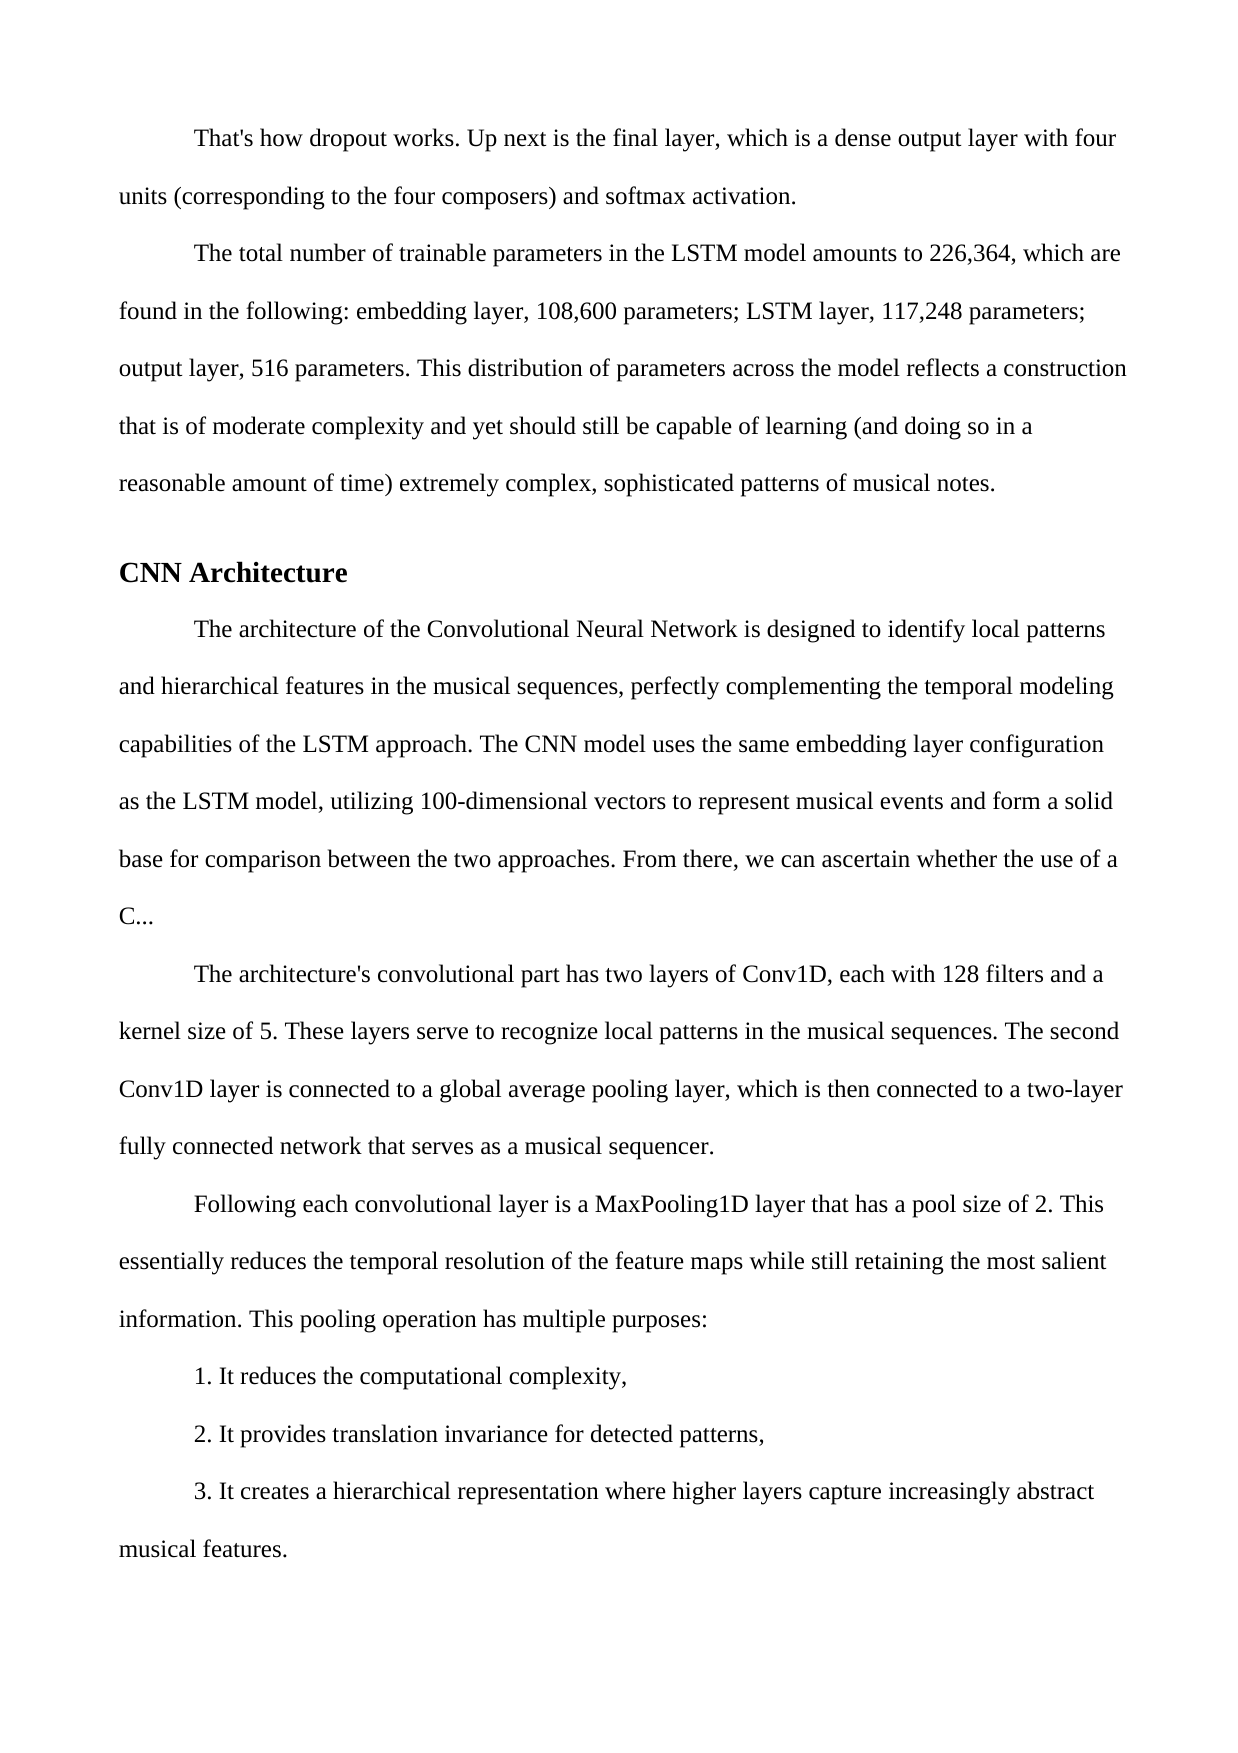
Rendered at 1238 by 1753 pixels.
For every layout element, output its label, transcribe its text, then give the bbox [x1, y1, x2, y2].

text The architecture's convolutional part has two layers of Conv1D, each with 128 filters and a kernel size of 5. These layers serve to recognize local patterns in the musical sequences. The second Conv1D layer is connected to a global average pooling layer, which is then connected to a two-layer fully connected network that serves as a musical sequencer. [118, 959, 1129, 1160]
text 1. It reduces the computational complexity, [118, 1361, 1129, 1390]
text That's how dropout works. Up next is the final layer, which is a dense output layer with four units (corresponding to the four composers) and softmax activation. [118, 123, 1129, 209]
text 3. It creates a hierarchical representation where higher layers capture increasingly abstract musical features. [118, 1476, 1129, 1562]
text Following each convolutional layer is a MaxPooling1D layer that has a pool size of 2. This essentially reduces the temporal resolution of the feature maps while still retaining the most salient information. This pooling operation has multiple purposes: [118, 1189, 1129, 1332]
text 2. It provides translation invariance for detected patterns, [118, 1419, 1129, 1447]
subtitle CNN Architecture [118, 555, 1129, 588]
text The total number of trainable parameters in the LSTM model amounts to 226,364, which are found in the following: embedding layer, 108,600 parameters; LSTM layer, 117,248 parameters; output layer, 516 parameters. This distribution of parameters across the model reflects a construction that is of moderate complexity and yet should still be capable of learning (and doing so in a reasonable amount of time) extremely complex, sophisticated patterns of musical notes. [118, 238, 1129, 497]
text The architecture of the Convolutional Neural Network is designed to identify local patterns and hierarchical features in the musical sequences, perfectly complementing the temporal modeling capabilities of the LSTM approach. The CNN model uses the same embedding layer configuration as the LSTM model, utilizing 100-dimensional vectors to represent musical events and form a solid base for comparison between the two approaches. From there, we can ascertain whether the use of a C... [118, 614, 1129, 930]
